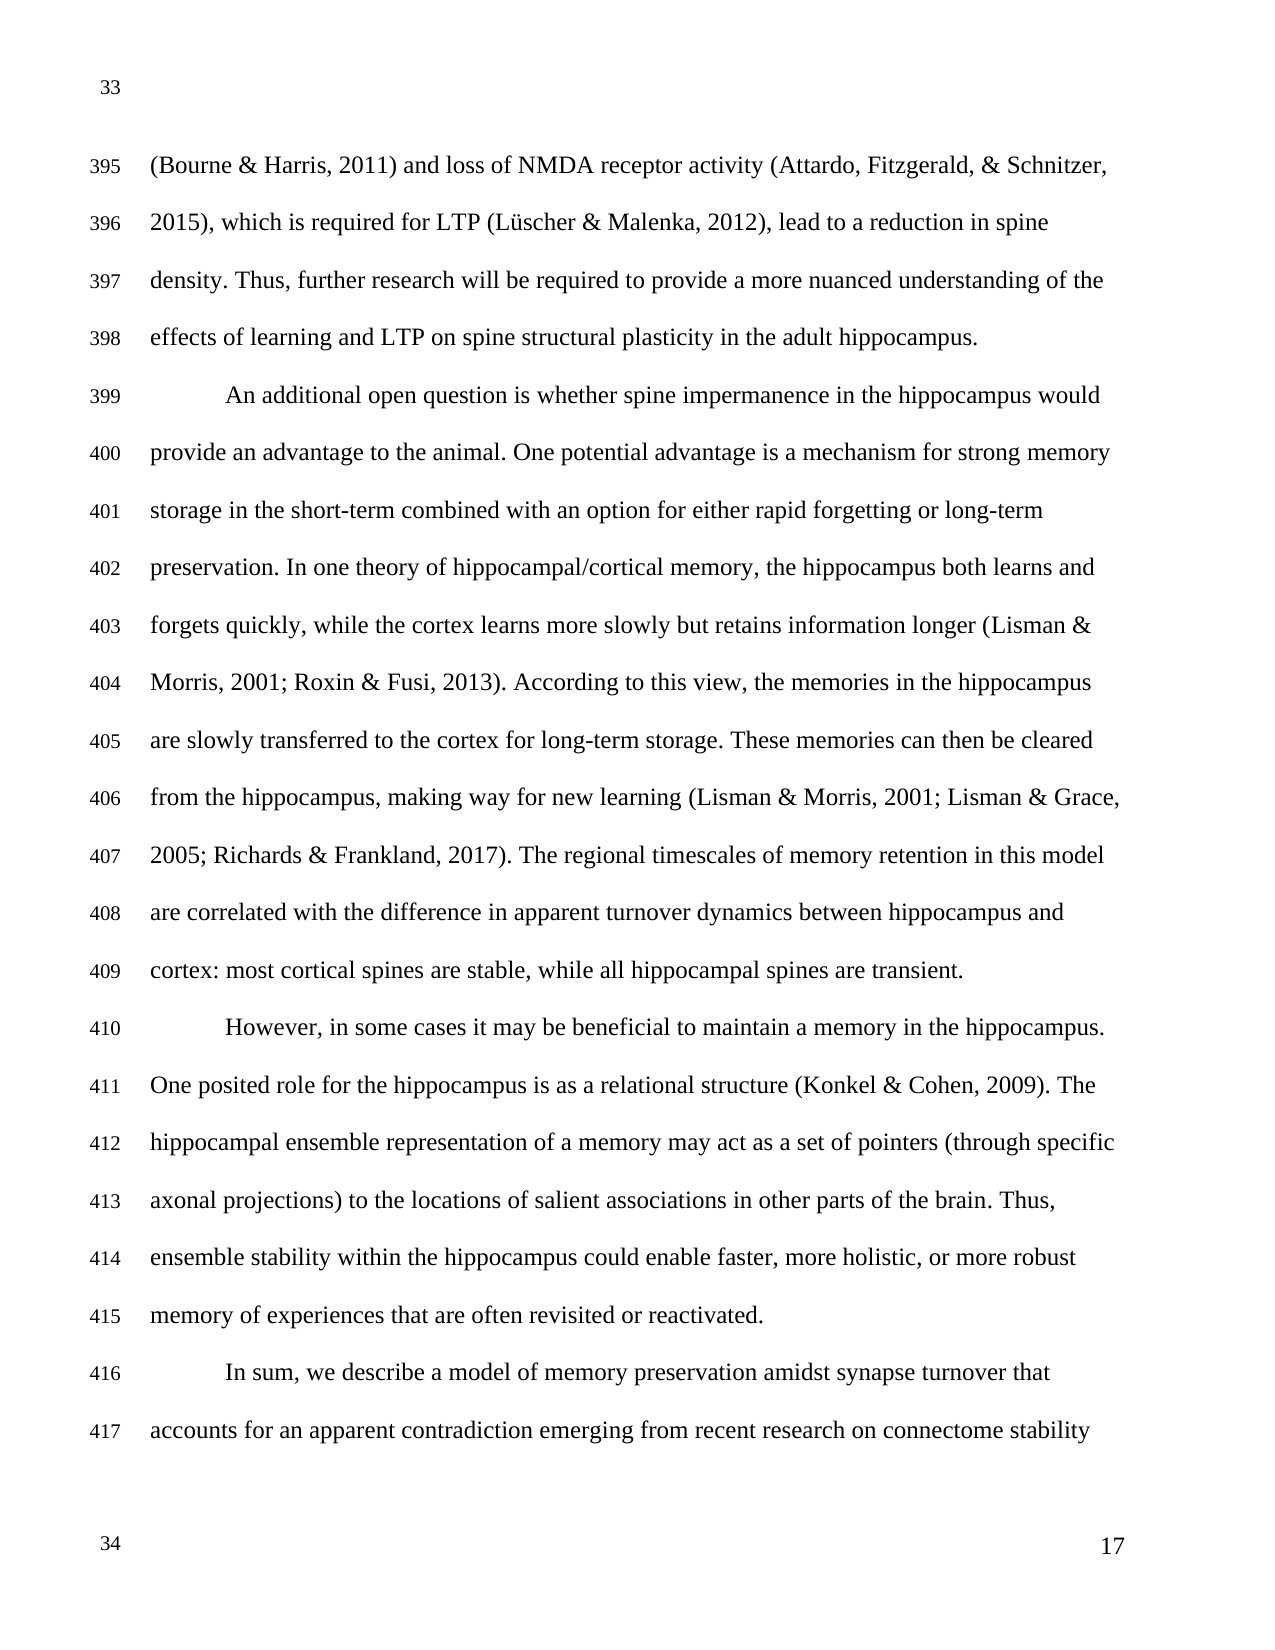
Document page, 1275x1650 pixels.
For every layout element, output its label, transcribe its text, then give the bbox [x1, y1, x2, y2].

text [150, 150, 1125, 351]
text An additional open question is whether spine impermanence in the hippocampus would provide an advantage to the animal. One potential advantage is a mechanism for strong memory storage in the short-term combined with an option for either rapid forgetting or long-term preservation. In one theory of hippocampal/cortical memory, the hippocampus both learns and forgets quickly, while the cortex learns more slowly but retains information longer (Lisman & Morris, 2001; Roxin & Fusi, 2013). According to this view, the memories in the hippocampus are slowly transferred to the cortex for long-term storage. These memories can then be cleared from the hippocampus, making way for new learning (Lisman & Morris, 2001; Lisman & Grace, 2005; Richards & Frankland, 2017). The regional timescales of memory retention in this model are correlated with the difference in apparent turnover dynamics between hippocampus and cortex: most cortical spines are stable, while all hippocampal spines are transient. [150, 380, 1125, 984]
text However, in some cases it may be beneficial to maintain a memory in the hippocampus. One posited role for the hippocampus is as a relational structure (Konkel & Cohen, 2009). The hippocampal ensemble representation of a memory may act as a set of pointers (through specific axonal projections) to the locations of salient associations in other parts of the brain. Thus, ensemble stability within the hippocampus could enable faster, more holistic, or more robust memory of experiences that are often revisited or reactivated. [150, 1012, 1125, 1329]
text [150, 1357, 1125, 1444]
